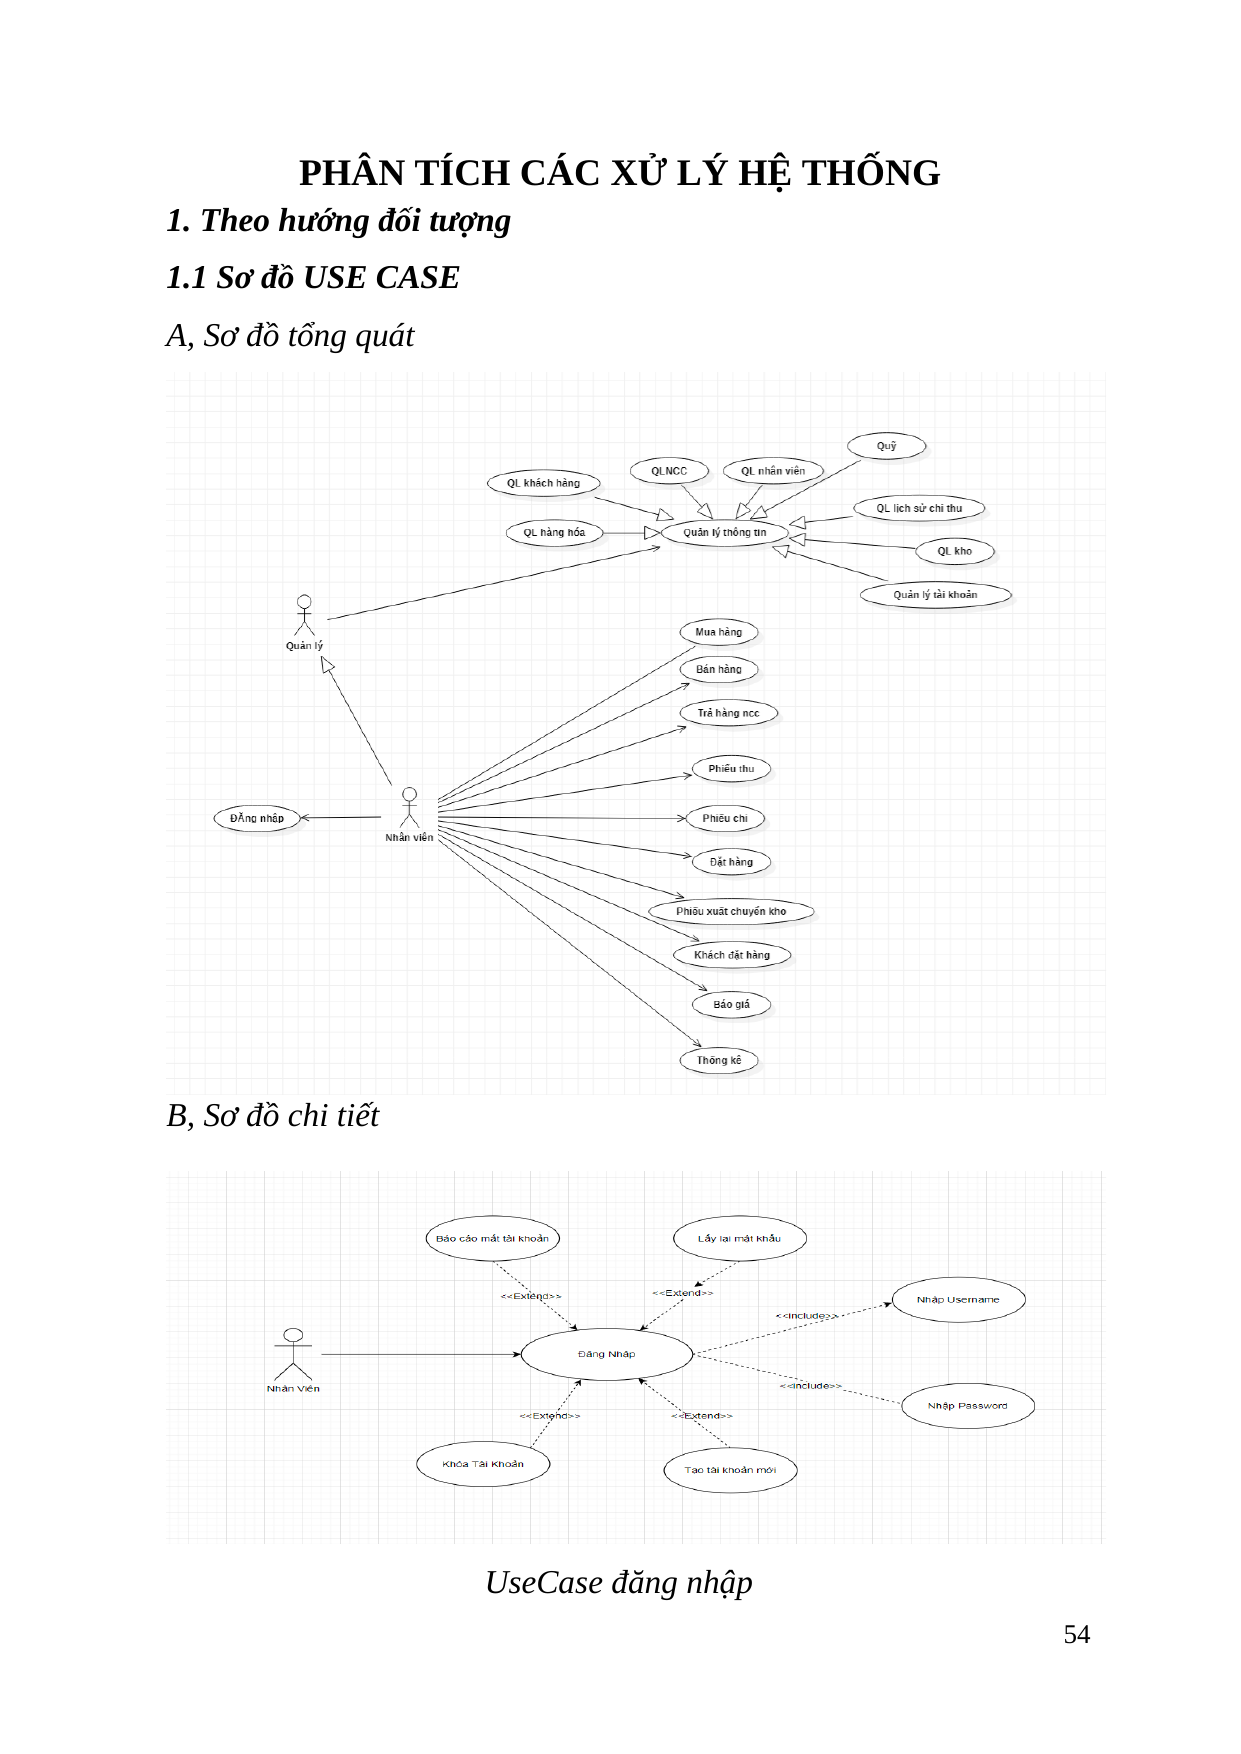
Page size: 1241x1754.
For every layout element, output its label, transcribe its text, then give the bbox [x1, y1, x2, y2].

text A, Sơ đồ tổng quát [166, 315, 1090, 353]
text 1.1 Sơ đồ USE CASE [166, 257, 1090, 296]
text 1. Theo hướng đối tượng [166, 200, 1090, 238]
picture [166, 1171, 1107, 1544]
picture [166, 372, 1107, 1095]
text UseCase đăng nhập [150, 1562, 1090, 1601]
subtitle PHÂN TÍCH CÁC XỬ LÝ HỆ THỐNG [150, 150, 1090, 193]
text B, Sơ đồ chi tiết [166, 1095, 1090, 1133]
